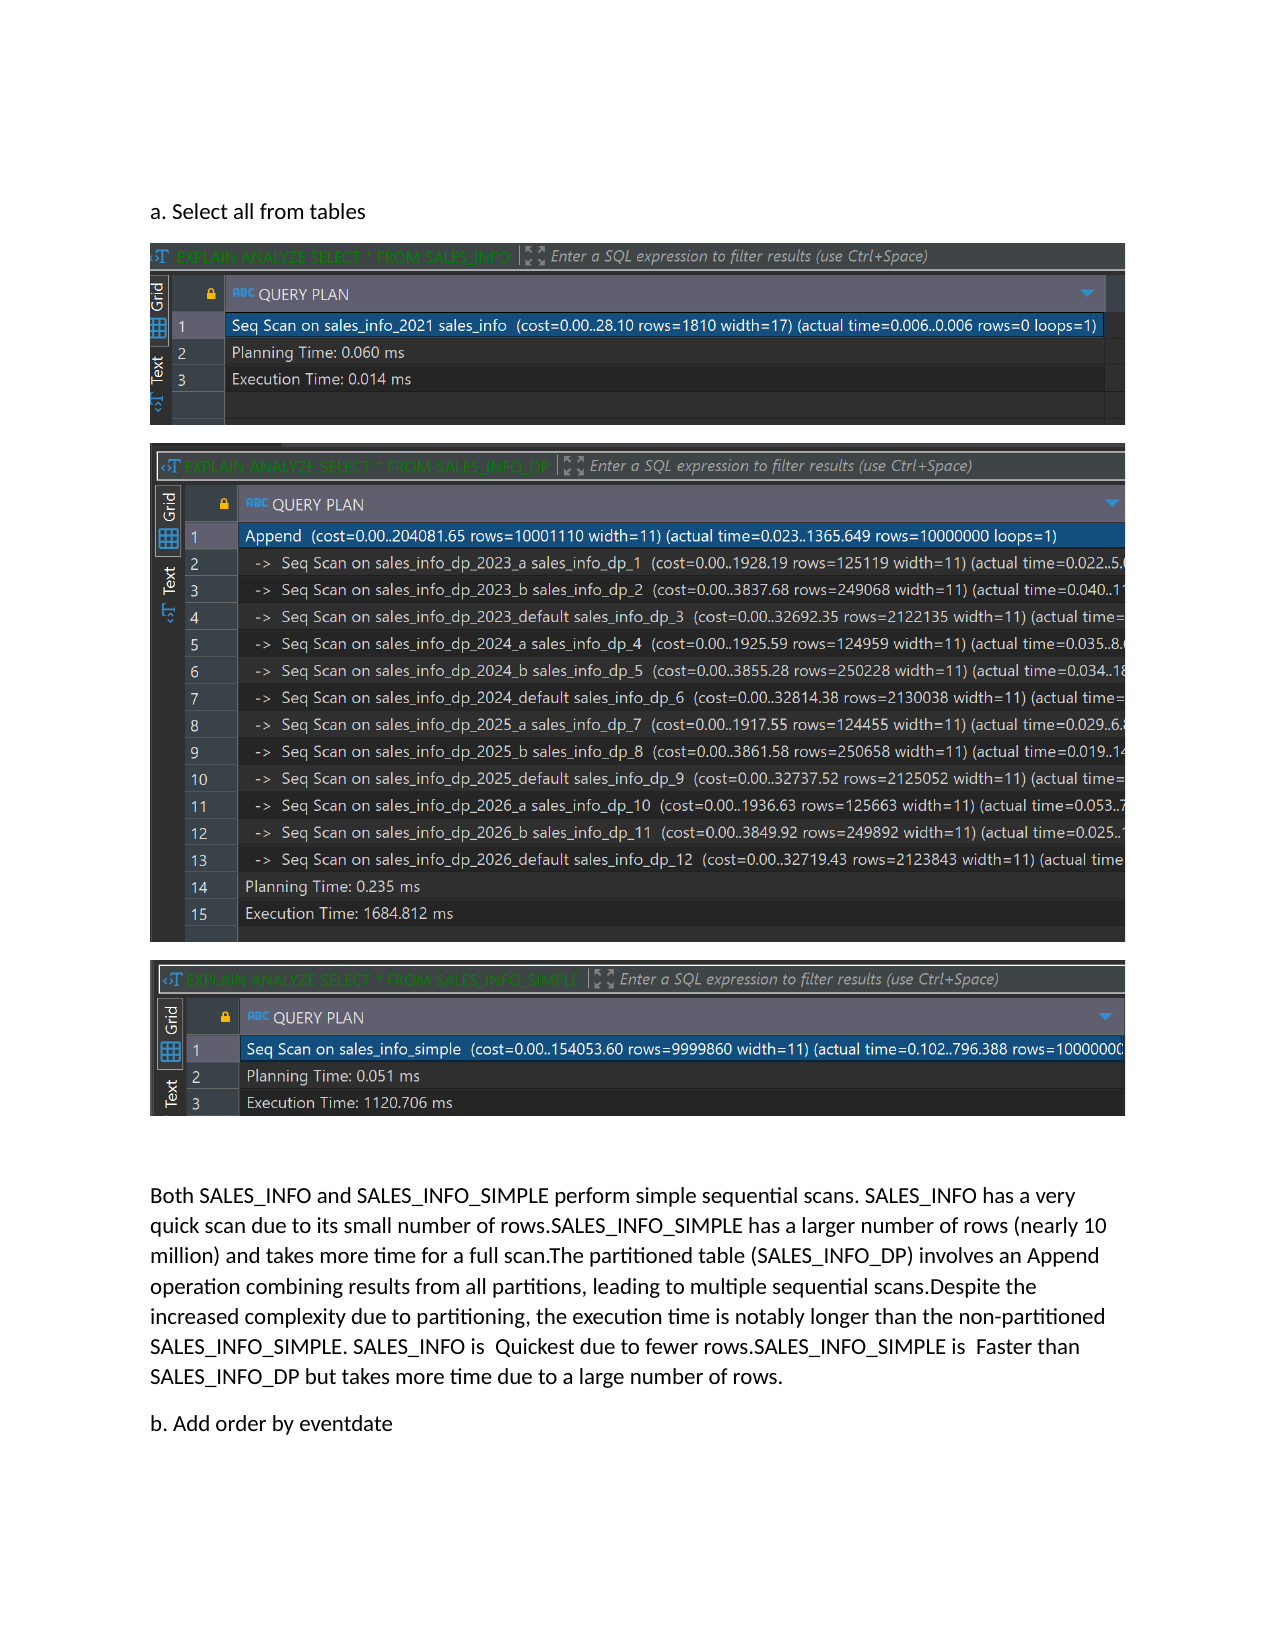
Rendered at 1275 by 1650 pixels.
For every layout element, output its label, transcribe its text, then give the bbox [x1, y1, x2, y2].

text b. Add order by eventdate [150, 1409, 1125, 1437]
picture [150, 960, 1125, 1116]
text Both SALES_INFO and SALES_INFO_SIMPLE perform simple sequential scans. SALES_INFO has a very quick scan due to its small number of rows.SALES_INFO_SIMPLE has a larger number of rows (nearly 10 million) and takes more time for a full scan.The partitioned table (SALES_INFO_DP) involves an Append operation combining results from all partitions, leading to multiple sequential scans.Despite the increased complexity due to partitioning, the execution time is notably longer than the non-partitioned SALES_INFO_SIMPLE. SALES_INFO is Quickest due to fewer rows.SALES_INFO_SIMPLE is Faster than SALES_INFO_DP but takes more time due to a large number of rows. [150, 1181, 1125, 1390]
picture [150, 443, 1125, 942]
text a. Select all from tables [150, 197, 1125, 225]
picture [150, 243, 1125, 425]
